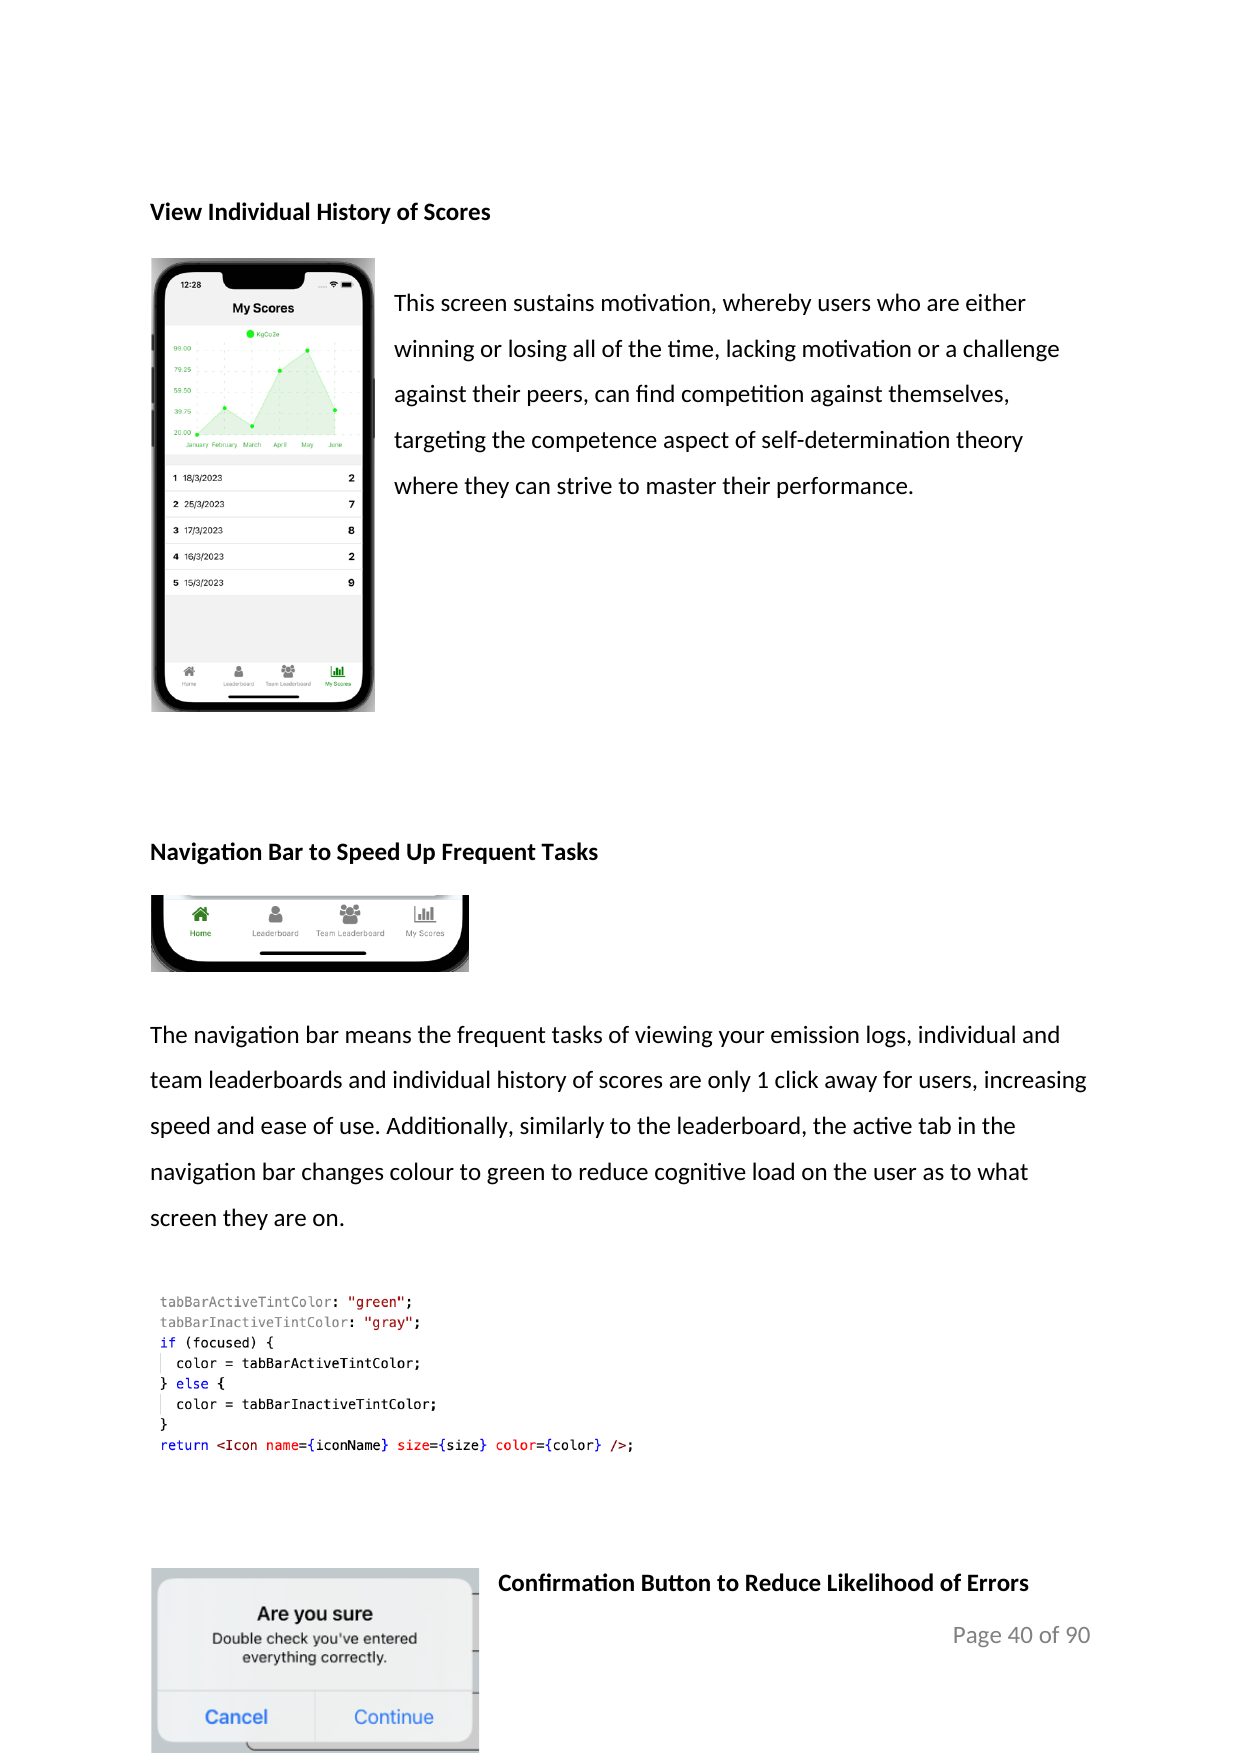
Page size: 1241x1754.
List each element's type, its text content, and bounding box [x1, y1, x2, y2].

picture [150, 1293, 644, 1462]
text The navigation bar means the frequent tasks of viewing your emission logs, individual and team leaderboards and individual history of scores are only 1 click away for users, increasing speed and ease of use. Additionally, similarly to the leaderboard, the active tab in the navigation bar changes colour to green to reduce cognitive load on the user as to what screen they are on. [150, 1019, 1090, 1232]
text Confirmation Button to Reduce Likelihood of Errors [479, 1568, 1090, 1598]
picture [150, 895, 469, 971]
text Navigation Bar to Speed Up Frequent Tasks [150, 836, 1090, 866]
picture [150, 258, 375, 709]
picture [150, 1568, 479, 1751]
text View Individual History of Scores [150, 196, 1090, 226]
text This screen sustains motivation, whereby users who are either winning or losing all of the time, lacking motivation or a challenge against their peers, can find competition against themselves, targeting the competence aspect of self-determination theory where they can strive to master their performance. [375, 287, 1090, 501]
